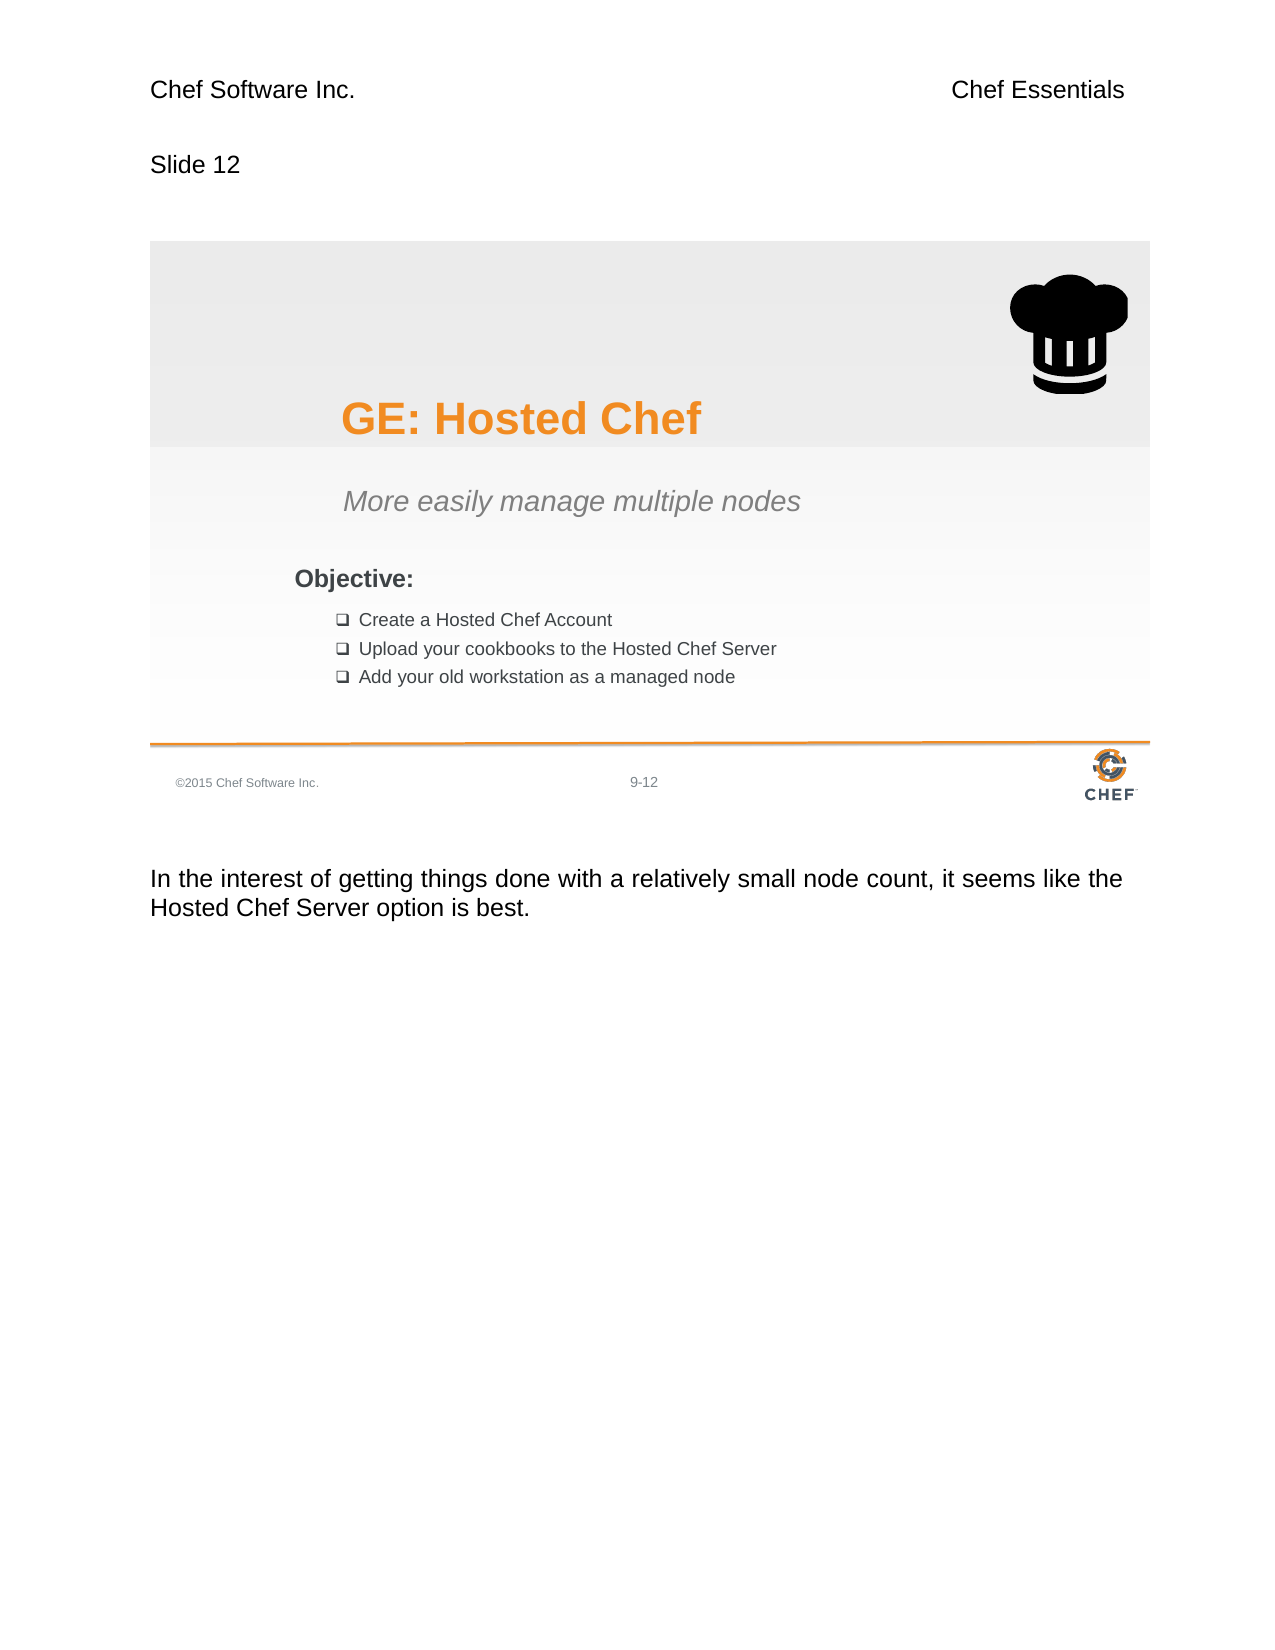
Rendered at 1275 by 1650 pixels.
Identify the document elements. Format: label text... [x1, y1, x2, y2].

text Slide 12 [150, 150, 1125, 179]
text In the interest of getting things done with a relatively small node count, it seems like the Hosted Chef Server option is best. [150, 864, 1125, 921]
